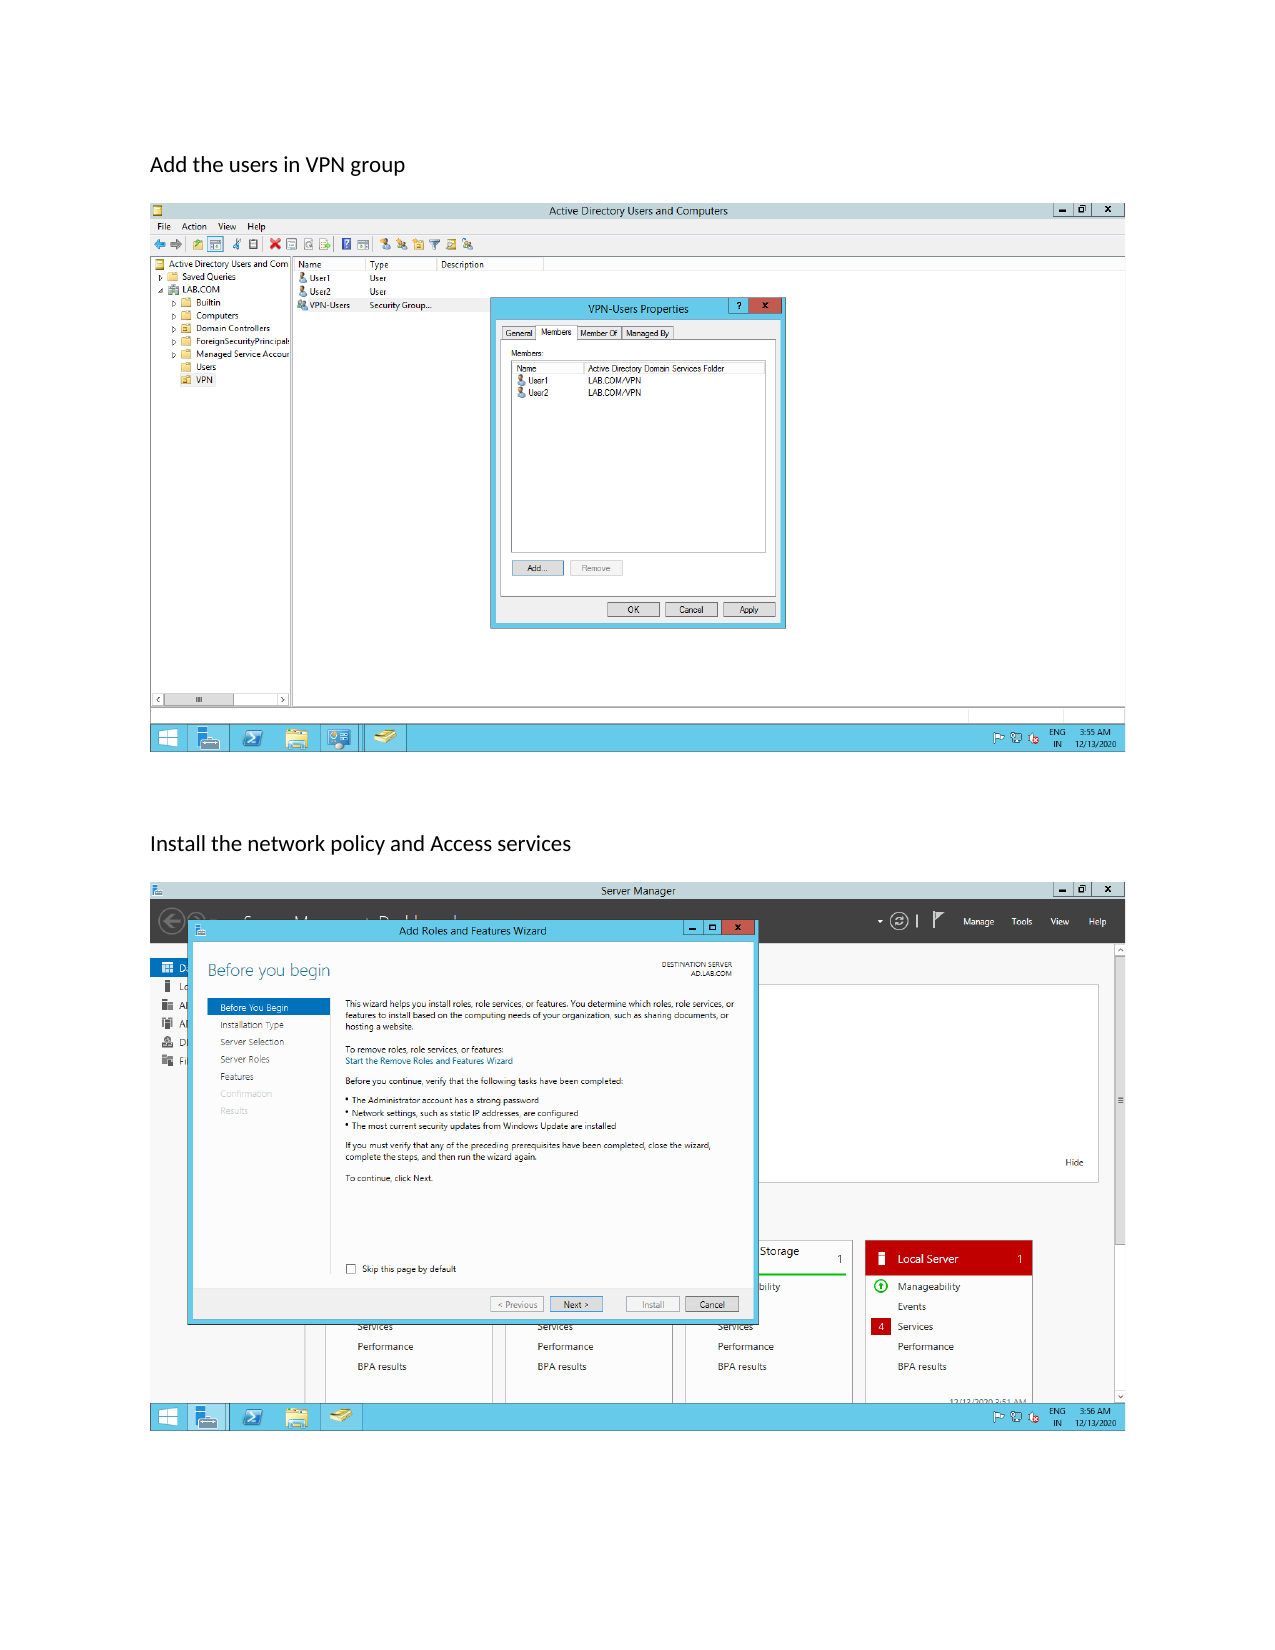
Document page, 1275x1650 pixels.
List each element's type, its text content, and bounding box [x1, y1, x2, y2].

picture [150, 882, 1125, 1431]
text Add the users in VPN group [150, 150, 1125, 178]
picture [150, 203, 1125, 752]
text Install the network policy and Access services [150, 829, 1125, 857]
